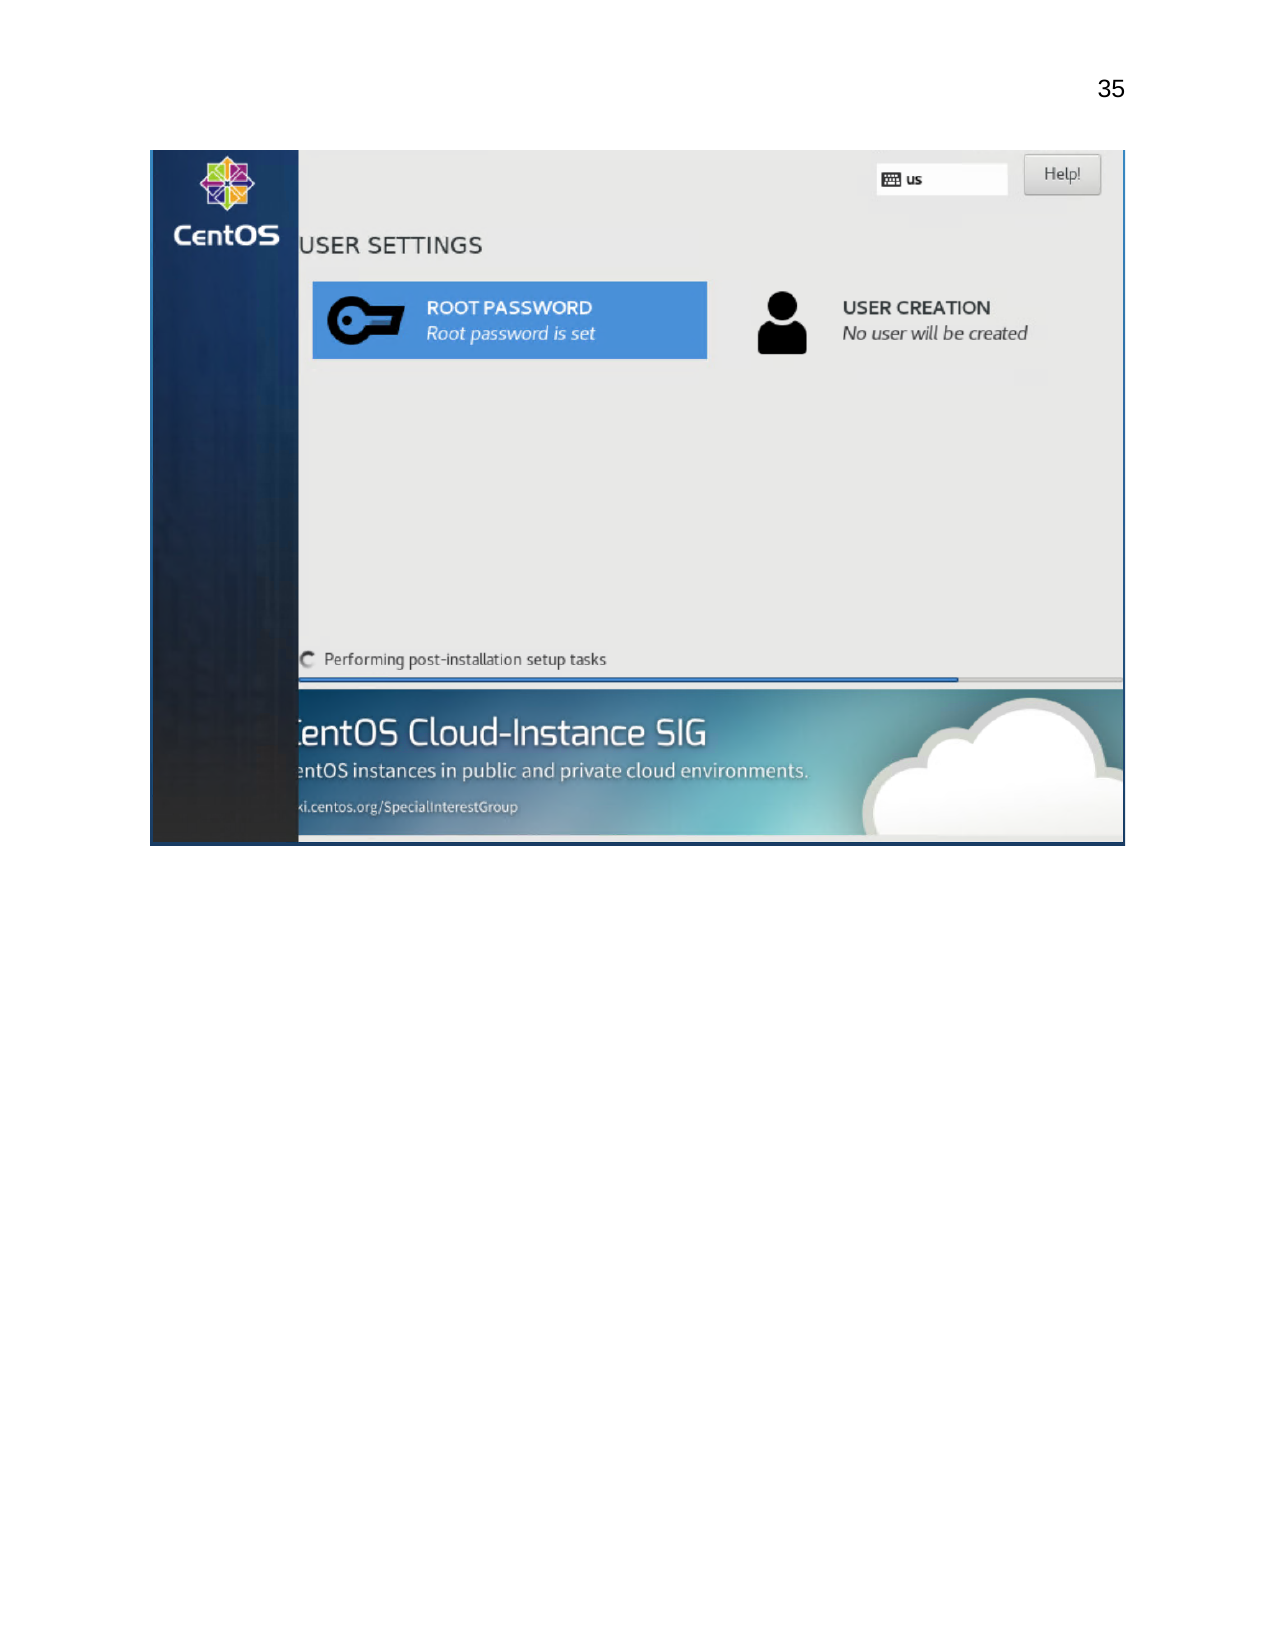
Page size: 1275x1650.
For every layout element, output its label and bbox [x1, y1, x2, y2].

picture [150, 150, 1125, 846]
